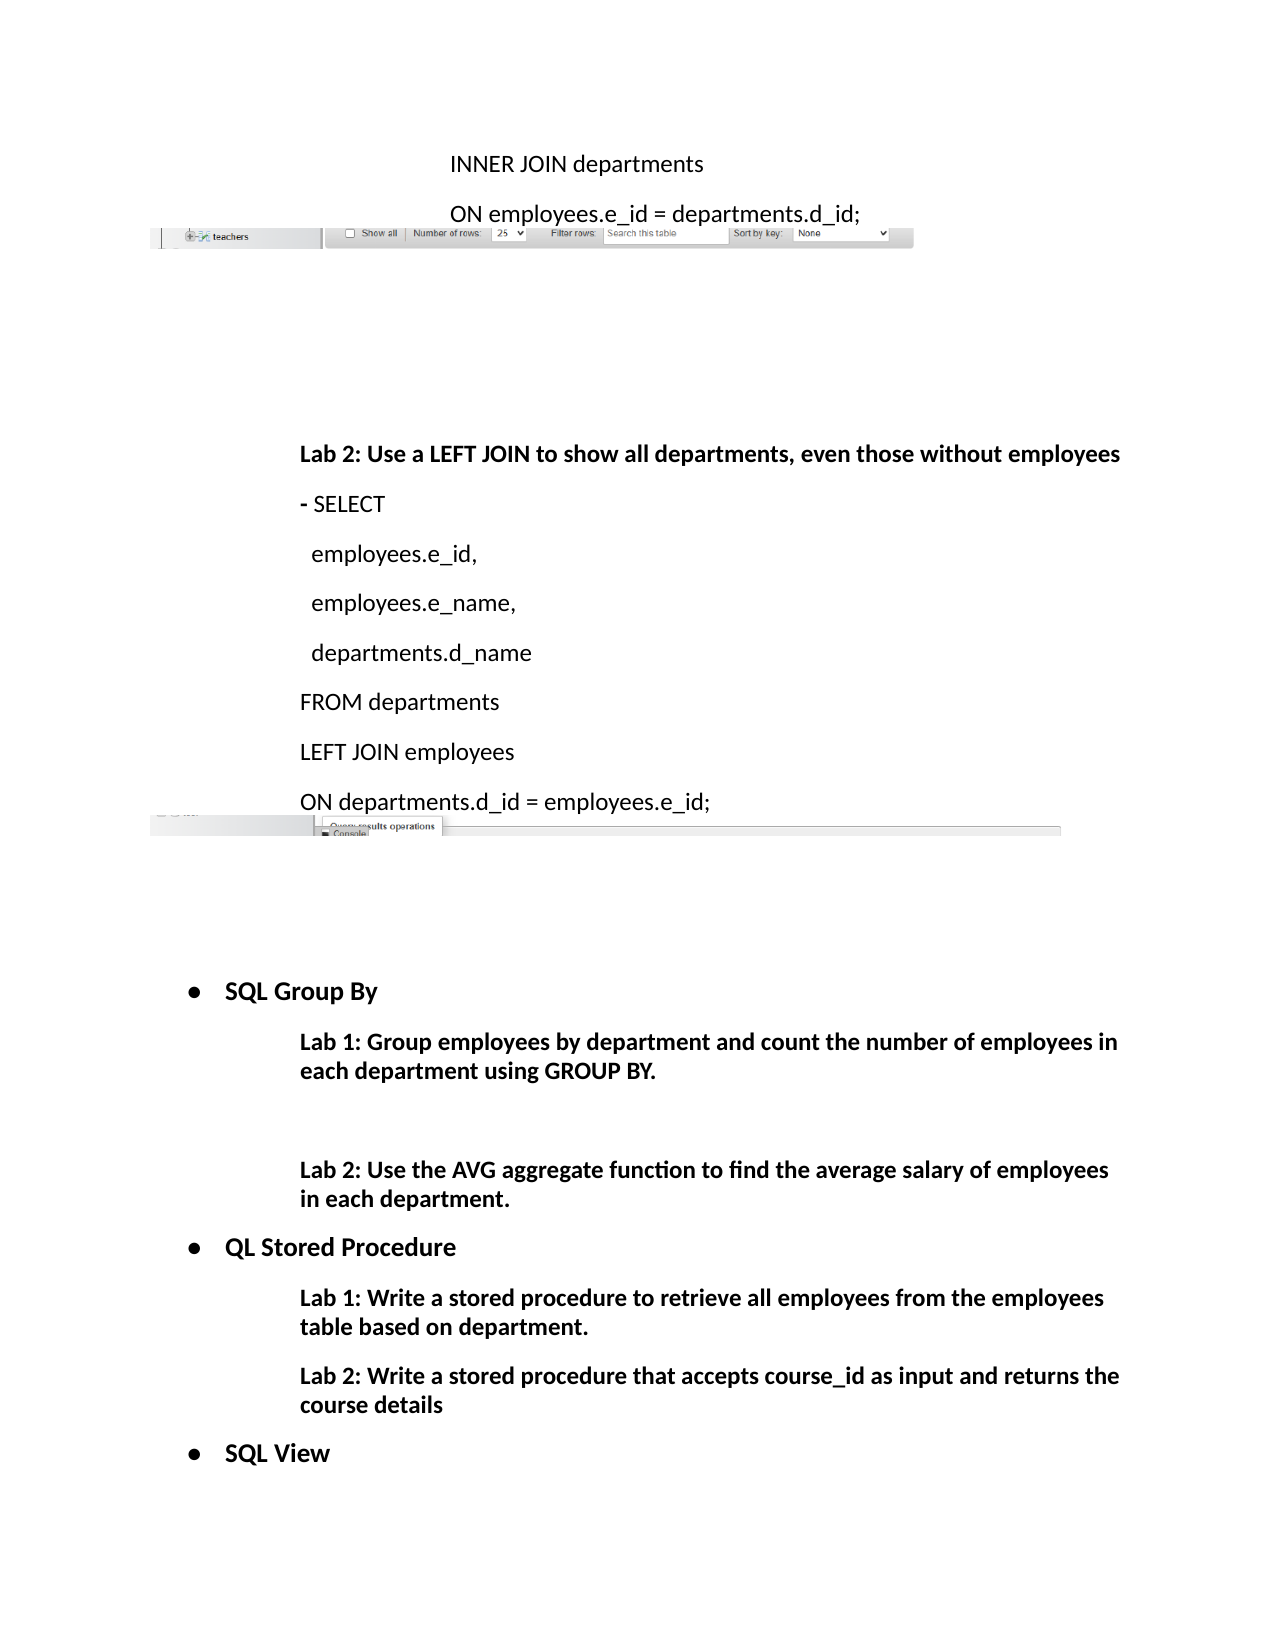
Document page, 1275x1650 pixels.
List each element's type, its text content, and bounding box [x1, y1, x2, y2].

text Lab 2: Use a LEFT JOIN to show all departments, even those without employees [300, 440, 1125, 469]
text ON departments.d_id = employees.e_id; [300, 787, 1125, 816]
text LEFT JOIN employees [300, 737, 1125, 766]
text Lab 2: Write a stored procedure that accepts course_id as input and returns the course details [300, 1362, 1125, 1419]
text Lab 1: Write a stored procedure to retrieve all employees from the employees table based on department. [300, 1283, 1125, 1341]
text - SELECT [300, 489, 1125, 518]
list SQL Group By [187, 978, 1125, 1007]
text ON employees.e_id = departments.d_id; [450, 199, 1125, 228]
text Lab 1: Group employees by department and count the number of employees in each department using GROUP BY. [300, 1027, 1125, 1085]
list SQL View [187, 1440, 1125, 1469]
text Lab 2: Use the AVG aggregate function to find the average salary of employees in each department. [300, 1155, 1125, 1213]
text FROM departments [300, 688, 1125, 717]
list QL Stored Procedure [187, 1234, 1125, 1262]
text employees.e_id, [300, 539, 1125, 568]
text employees.e_name, [300, 589, 1125, 617]
text INNER JOIN departments [450, 150, 1125, 179]
text departments.d_name [300, 638, 1125, 667]
